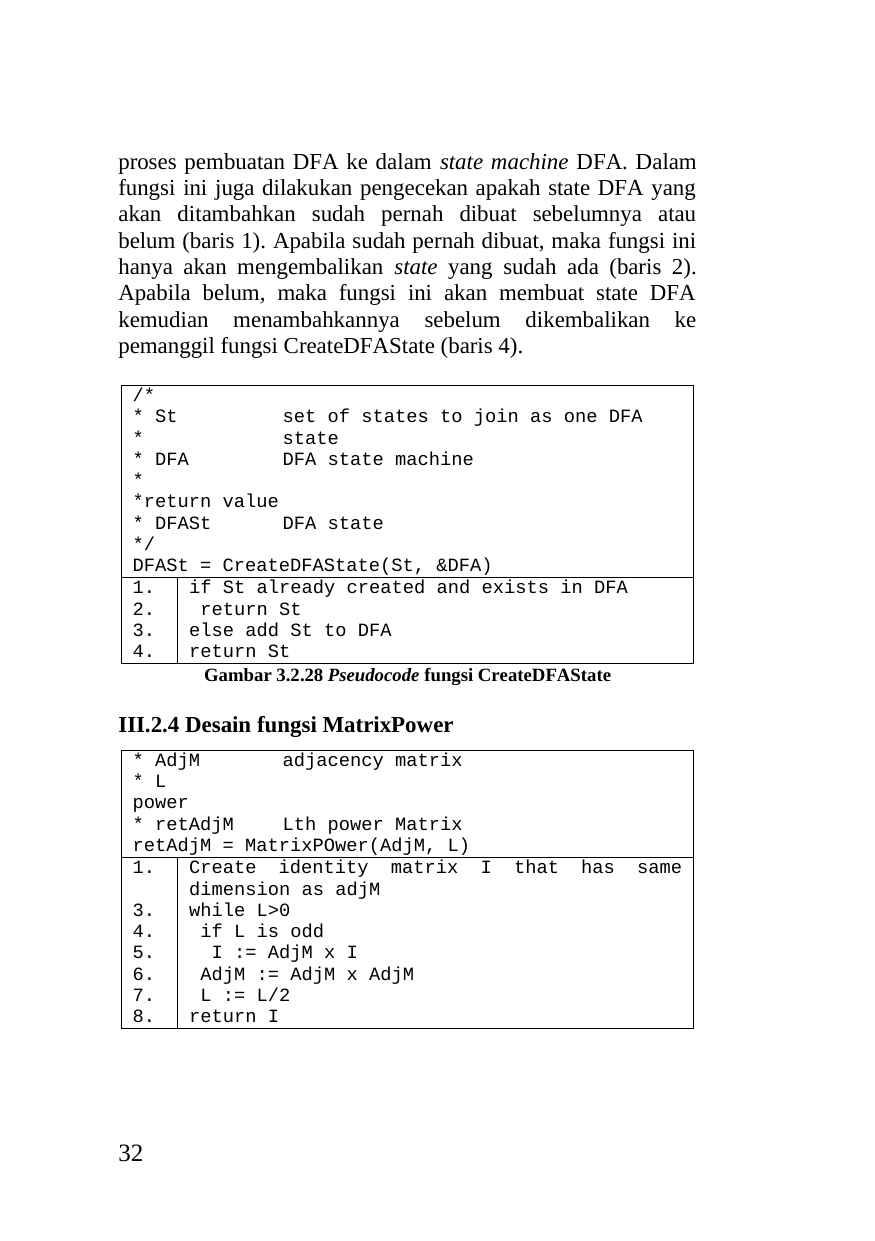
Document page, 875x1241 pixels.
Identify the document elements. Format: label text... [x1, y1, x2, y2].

table_cell Create identity matrix I that has same dimension as adjM while L>0 if L is odd I := AdjM x I AdjM := AdjM x AdjM L := L/2 return I [178, 858, 693, 1028]
subtitle Desain fungsi MatrixPower [118, 711, 697, 737]
table_cell if St already created and exists in DFA return St else add St to DFA return St [178, 578, 693, 663]
table_header * AdjM adjacency matrix * L power * retAdjM Lth power Matrix retAdjM = MatrixPOwer(AdjM, L) [122, 751, 693, 857]
table_cell 1. 2. 3. 4. [122, 578, 177, 663]
table_cell 1. 3. 4. 5. 6. 7. 8. [122, 858, 177, 1028]
table_header /* * St set of states to join as one DFA * state * DFA DFA state machine * *return value * DFASt DFA state */ DFASt = CreateDFAState(St, &DFA) [122, 386, 693, 577]
